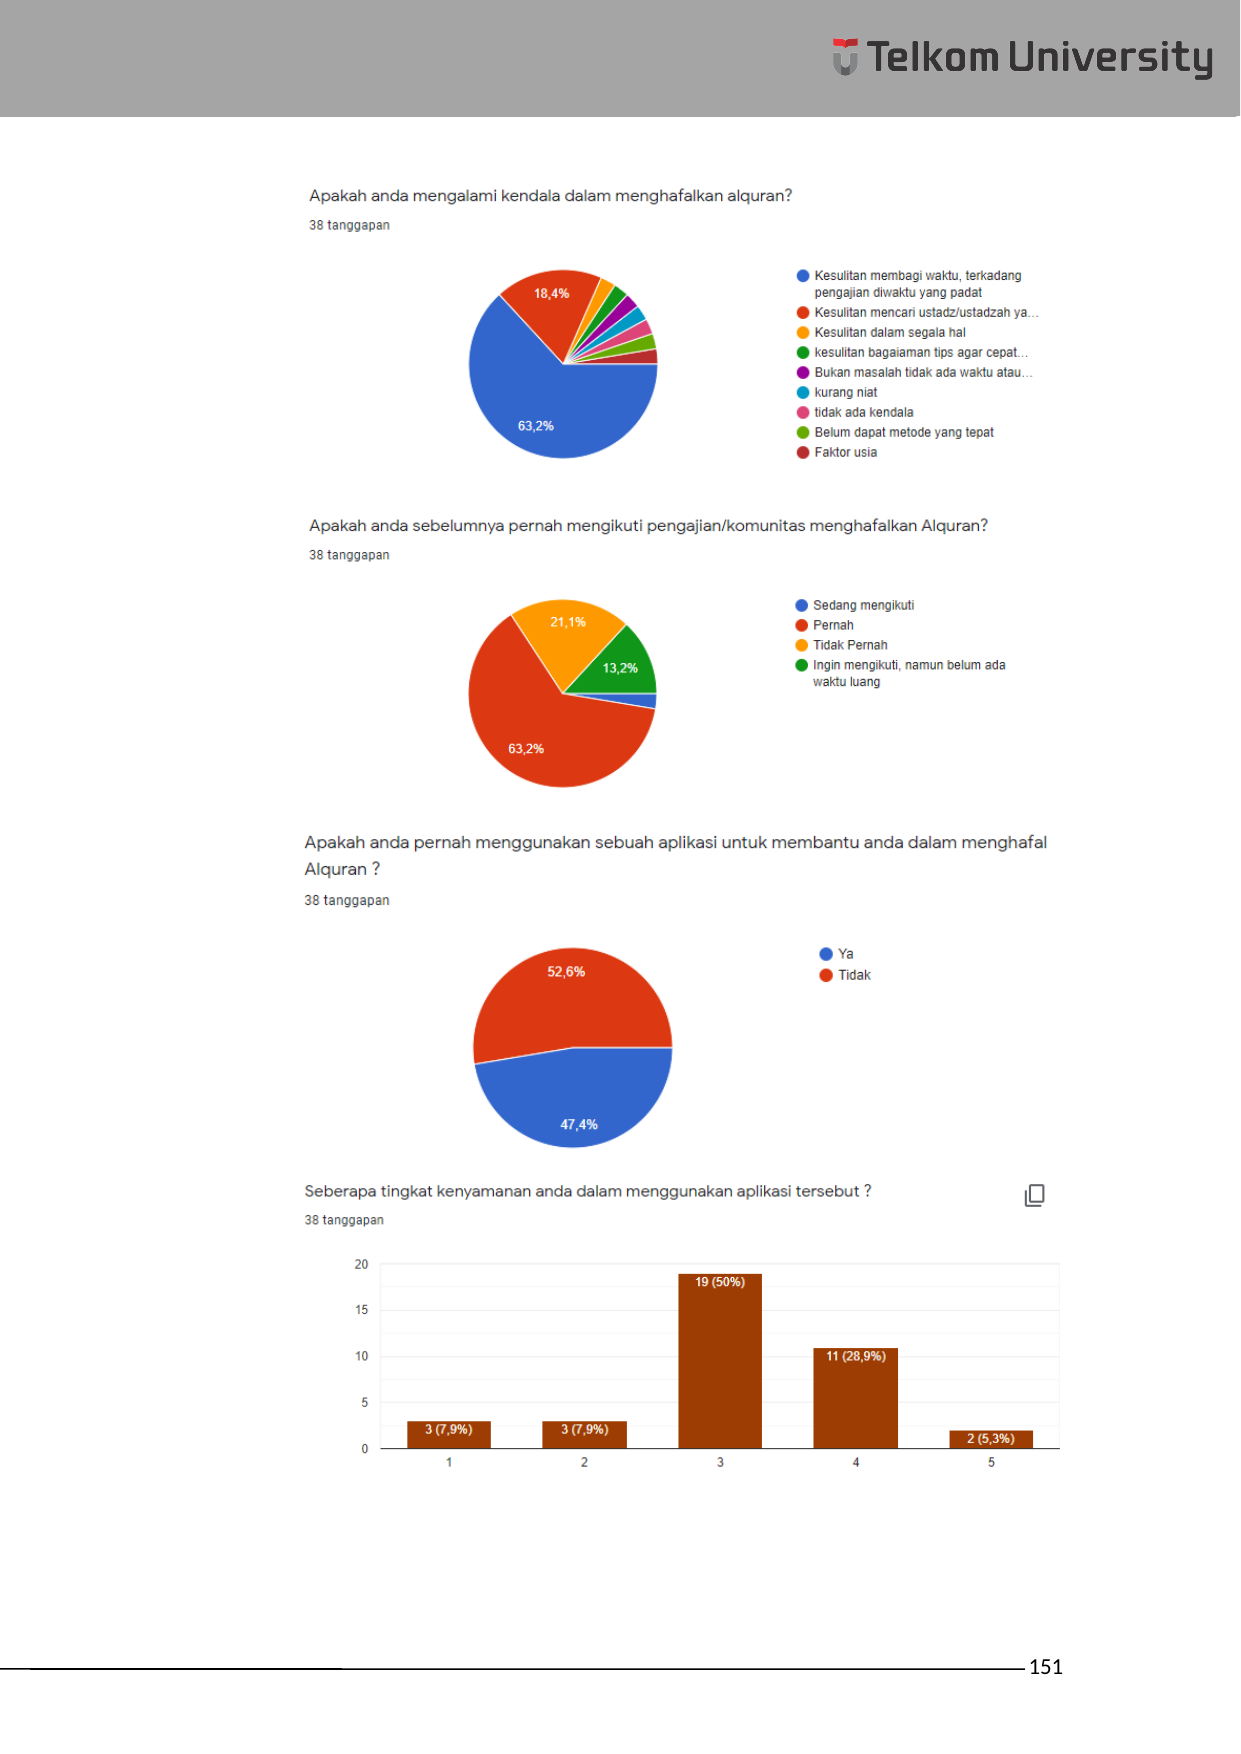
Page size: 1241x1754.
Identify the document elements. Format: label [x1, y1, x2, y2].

picture [295, 177, 1064, 483]
picture [295, 507, 1064, 814]
picture [833, 38, 1213, 80]
picture [295, 828, 1064, 1165]
picture [295, 1178, 1064, 1512]
